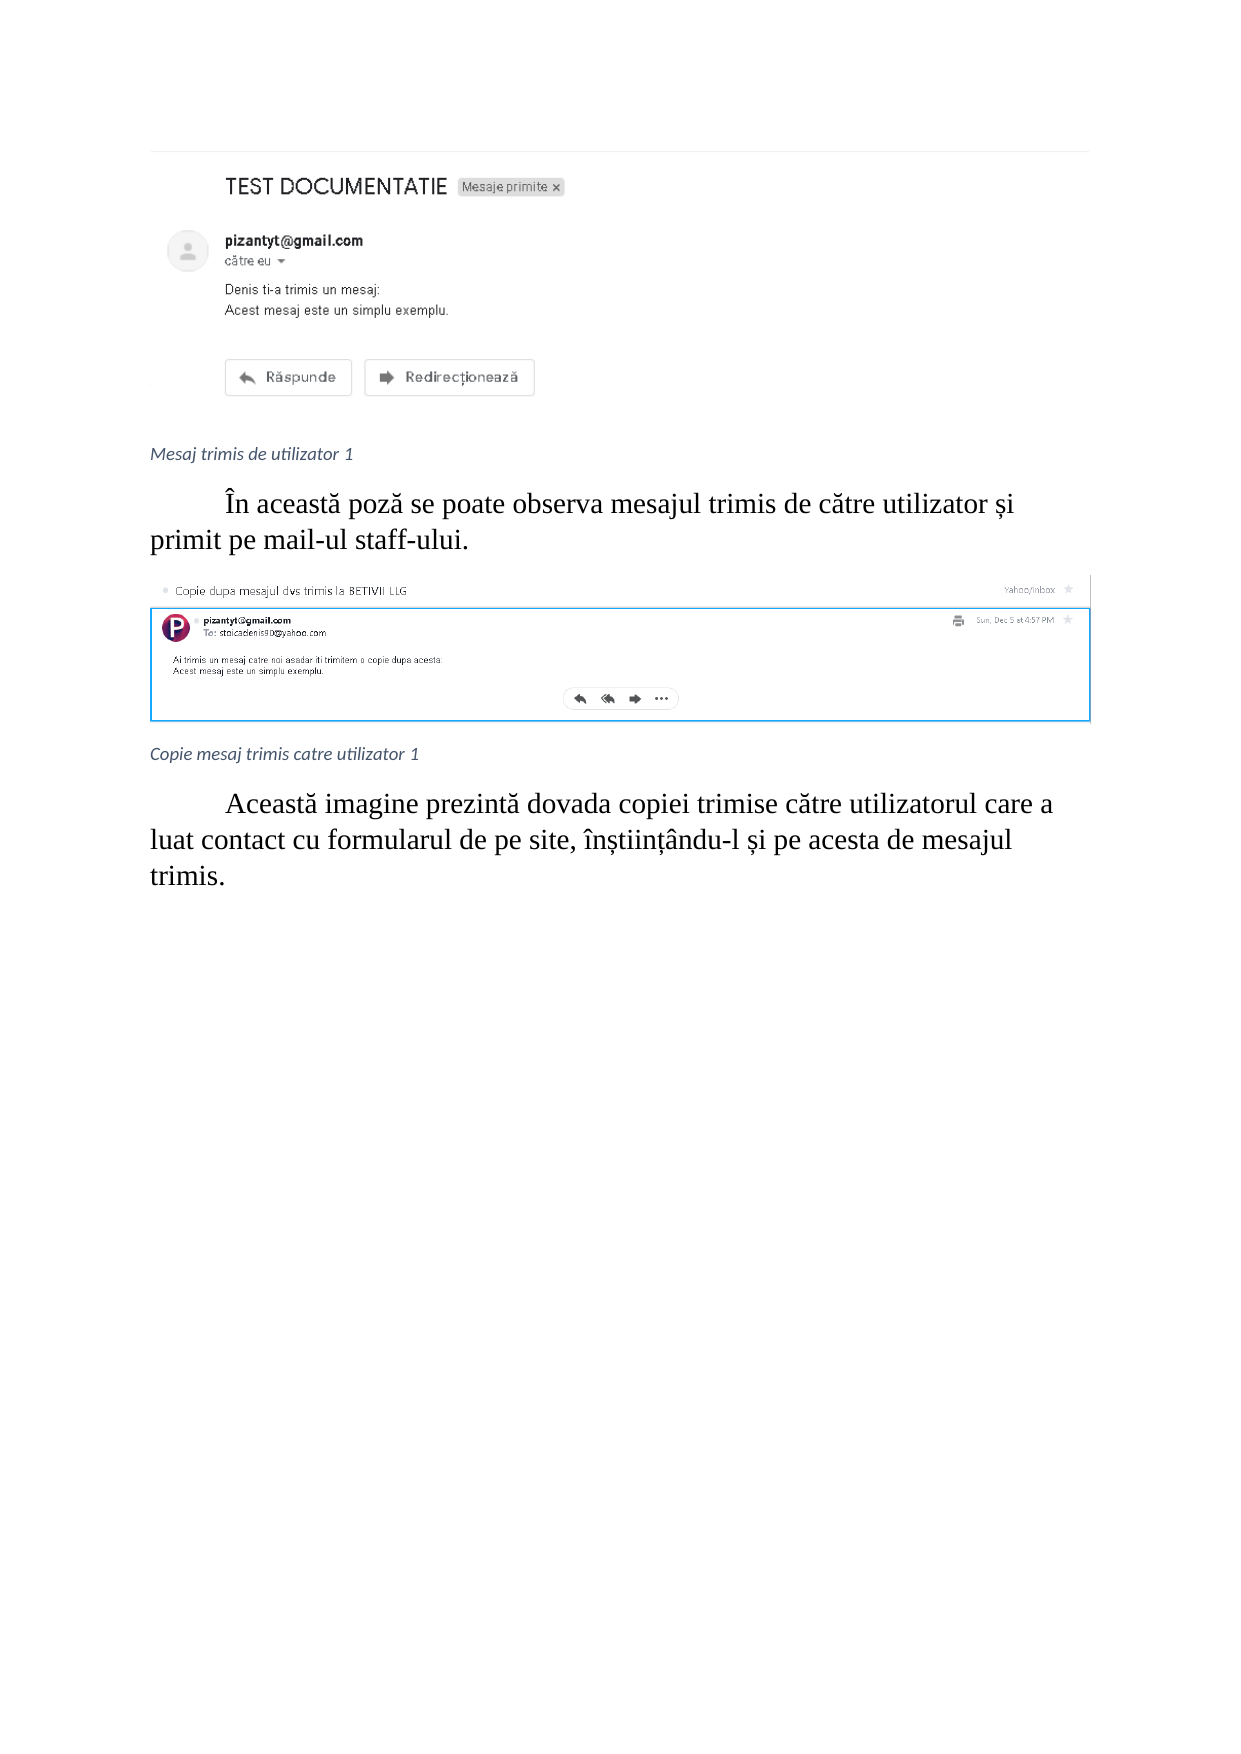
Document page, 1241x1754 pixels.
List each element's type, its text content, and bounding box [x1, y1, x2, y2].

picture [150, 150, 1089, 424]
text În această poză se poate observa mesajul trimis de către utilizator și primit pe mail-ul staff-ului. [150, 486, 1090, 556]
picture [150, 575, 1091, 724]
text Această imagine prezintă dovada copiei trimise către utilizatorul care a luat contact cu formularul de pe site, înștiințându-l și pe acesta de mesajul trimis. [150, 786, 1090, 892]
